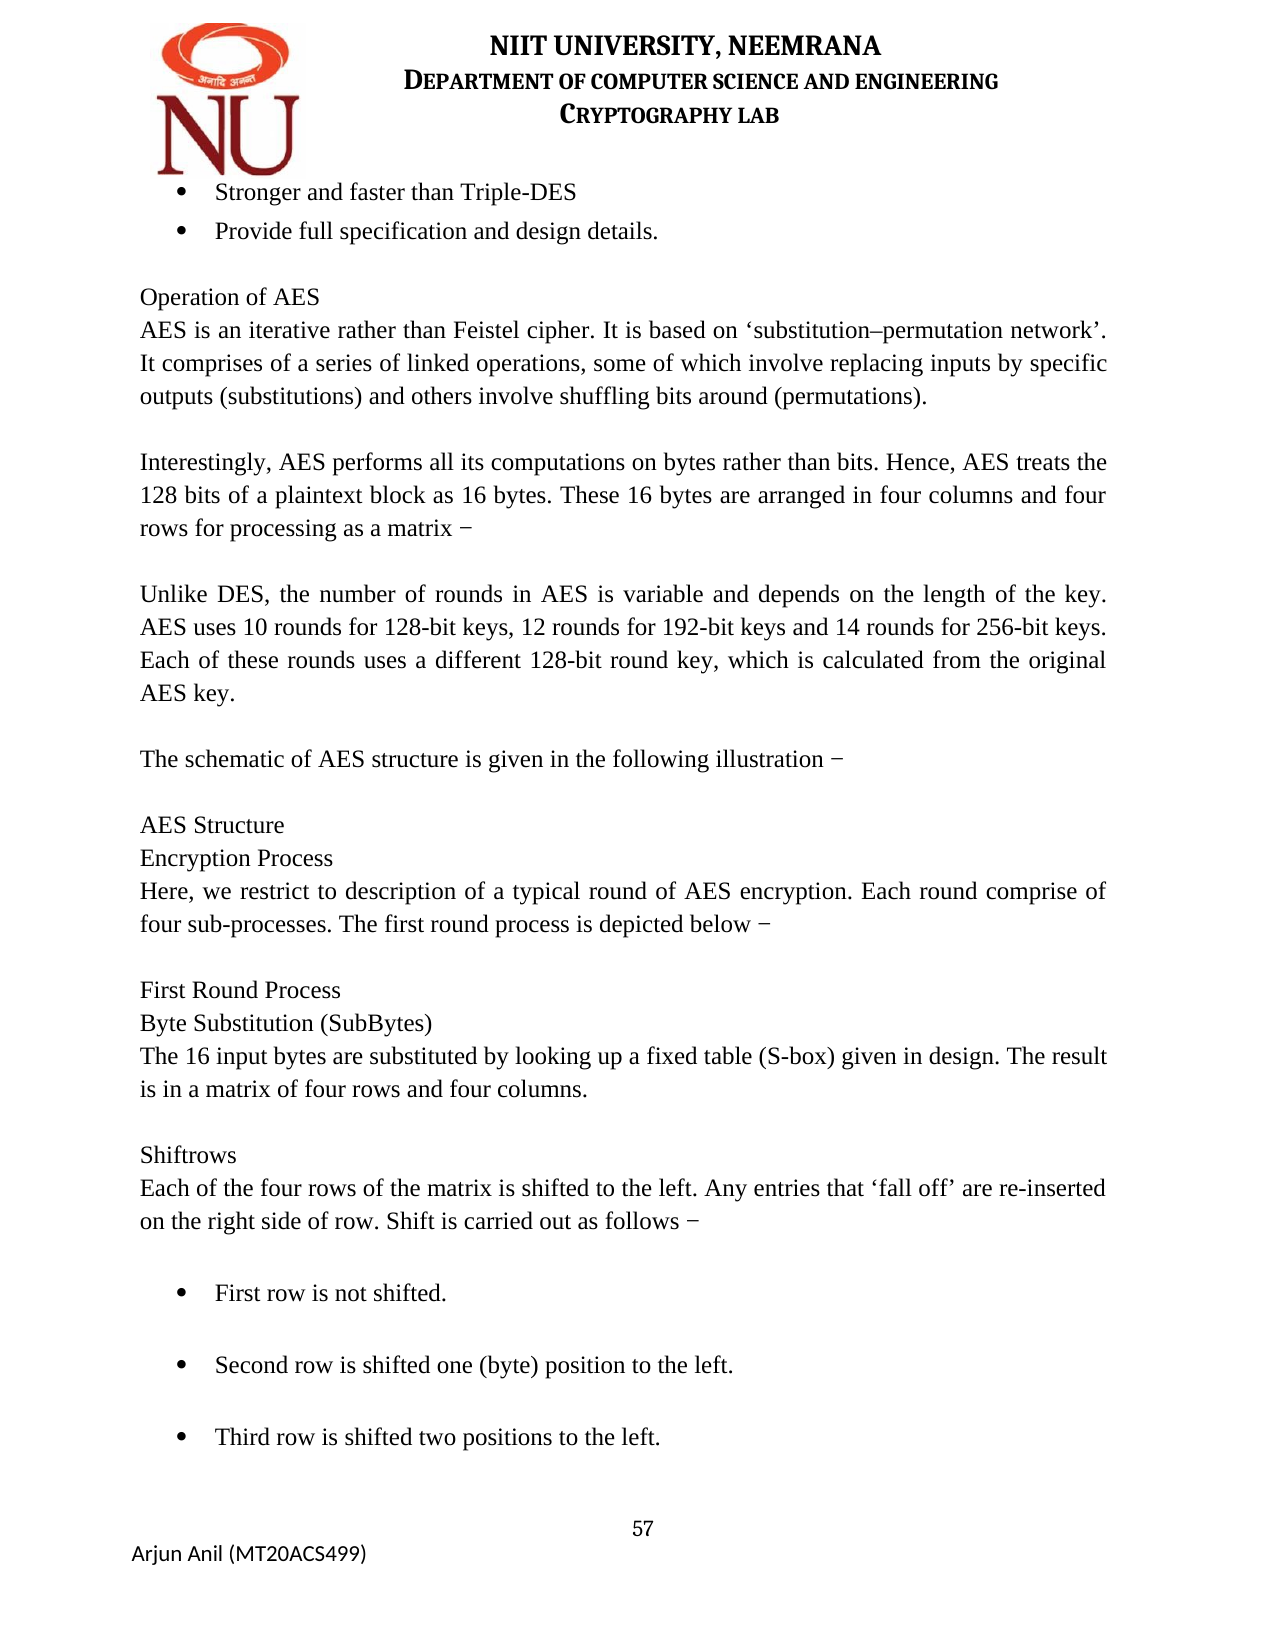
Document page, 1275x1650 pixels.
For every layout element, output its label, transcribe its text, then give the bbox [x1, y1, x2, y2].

text AES is an iterative rather than Feistel cipher. It is based on ‘substitution–permutation network’. It comprises of a series of linked operations, some of which involve replacing inputs by specific outputs (substitutions) and others involve shuffling bits around (permutations). [139, 315, 1108, 410]
text Each of the four rows of the matrix is shifted to the left. Any entries that ‘fall off’ are re-inserted on the right side of row. Shift is carried out as follows − [139, 1173, 1108, 1235]
text Shiftrows [139, 1140, 1108, 1169]
text First Round Process [139, 975, 1108, 1004]
text Interestingly, AES performs all its computations on bytes rather than bits. Hence, AES treats the 128 bits of a plaintext block as 16 bytes. These 16 bytes are arranged in four columns and four rows for processing as a matrix − [139, 447, 1108, 542]
text Unlike DES, the number of rounds in AES is variable and depends on the length of the key. AES uses 10 rounds for 128-bit keys, 12 rounds for 192-bit keys and 14 rounds for 256-bit keys. Each of these rounds uses a different 128-bit round key, which is calculated from the original AES key. [139, 579, 1108, 707]
list Provide full specification and design details. [177, 216, 1108, 244]
text Here, we restrict to description of a typical round of AES encryption. Each round comprise of four sub-processes. The first round process is depicted below − [139, 876, 1108, 938]
list Stronger and faster than Triple-DES [177, 177, 1108, 206]
text Encryption Process [139, 843, 1108, 872]
text Operation of AES [139, 282, 1108, 311]
text AES Structure [139, 810, 1108, 839]
text The schematic of AES structure is given in the following illustration − [139, 744, 1108, 773]
text The 16 input bytes are substituted by looking up a fixed table (S-box) given in design. The result is in a matrix of four rows and four columns. [139, 1041, 1108, 1103]
list First row is not shifted. [177, 1278, 1108, 1307]
picture [150, 23, 306, 179]
list Second row is shifted one (byte) position to the left. [177, 1350, 1108, 1379]
list Third row is shifted two positions to the left. [177, 1422, 1108, 1451]
text Byte Substitution (SubBytes) [139, 1008, 1108, 1037]
